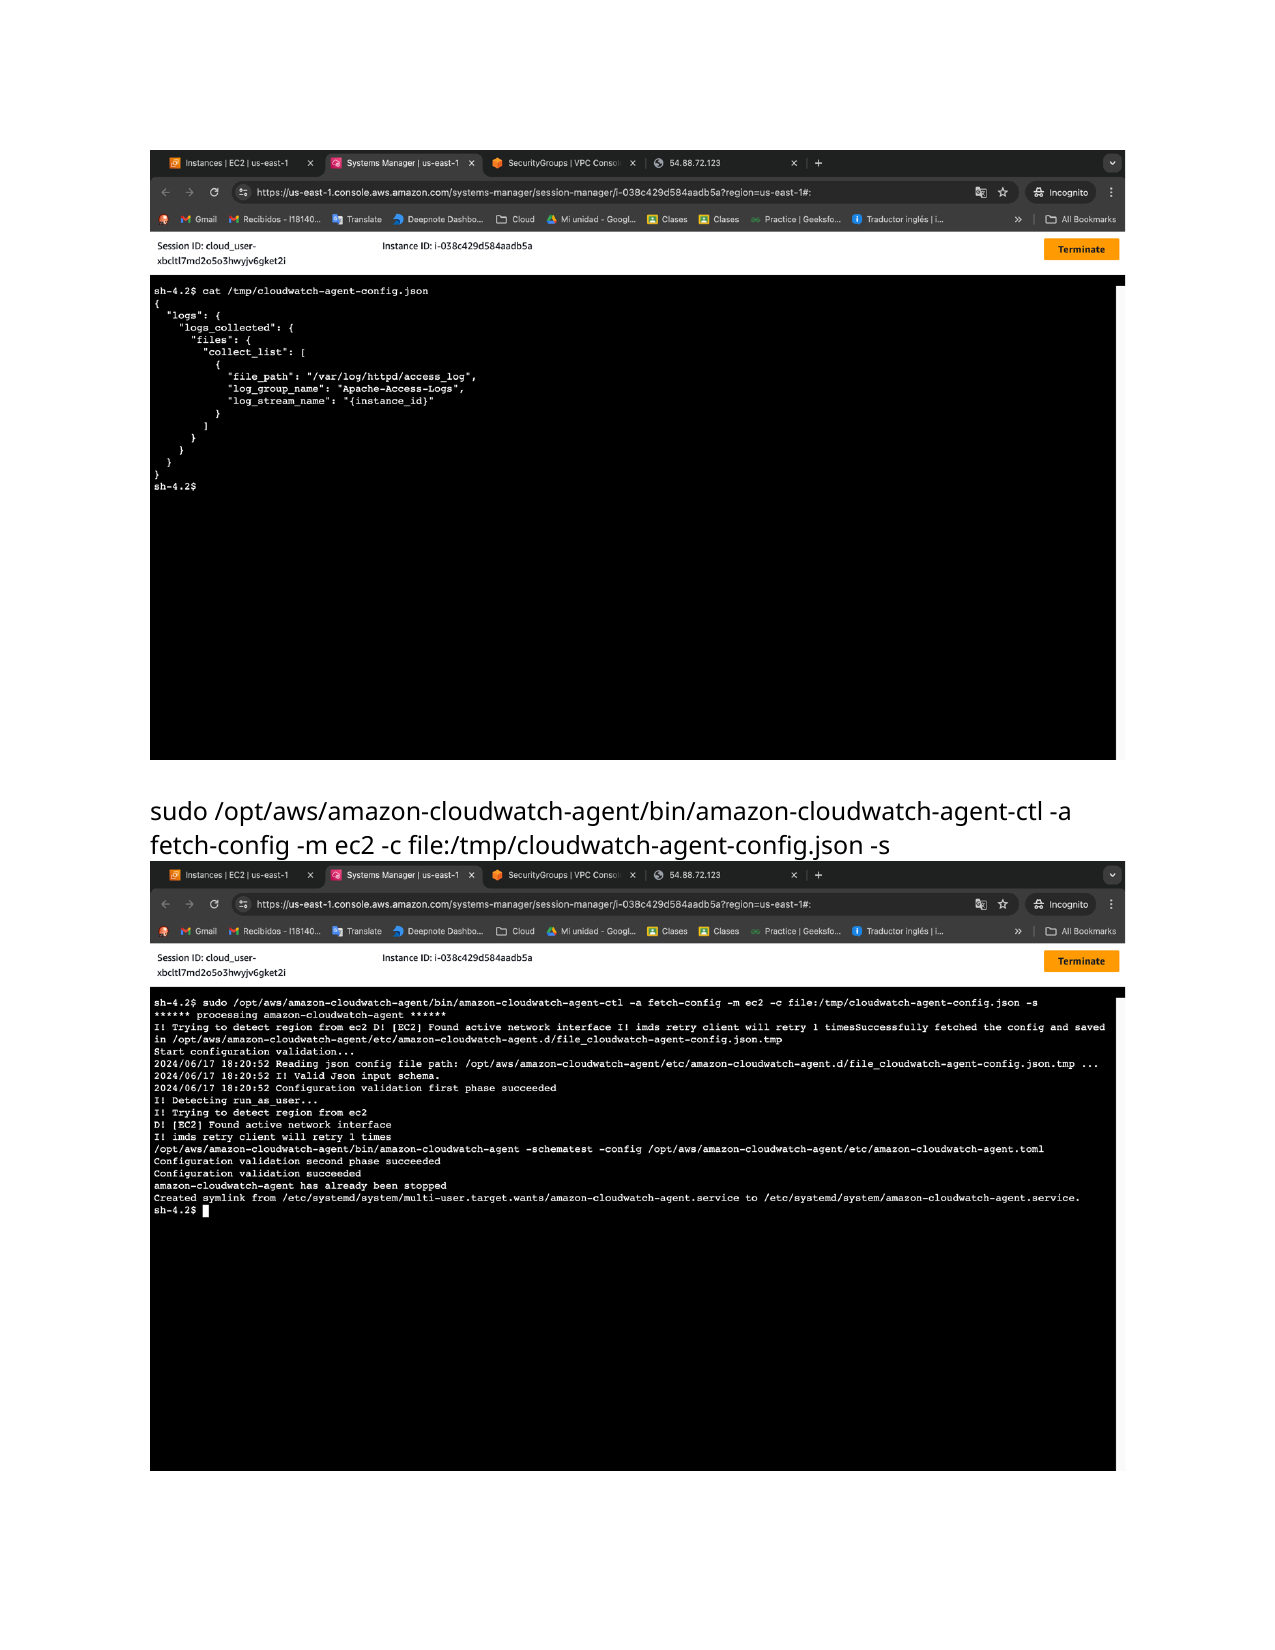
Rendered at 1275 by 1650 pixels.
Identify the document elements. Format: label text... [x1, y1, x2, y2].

picture [150, 861, 1125, 1471]
text sudo /opt/aws/amazon-cloudwatch-agent/bin/amazon-cloudwatch-agent-ctl -a fetch-config -m ec2 -c file:/tmp/cloudwatch-agent-config.json -s [150, 793, 1125, 861]
picture [150, 150, 1125, 760]
